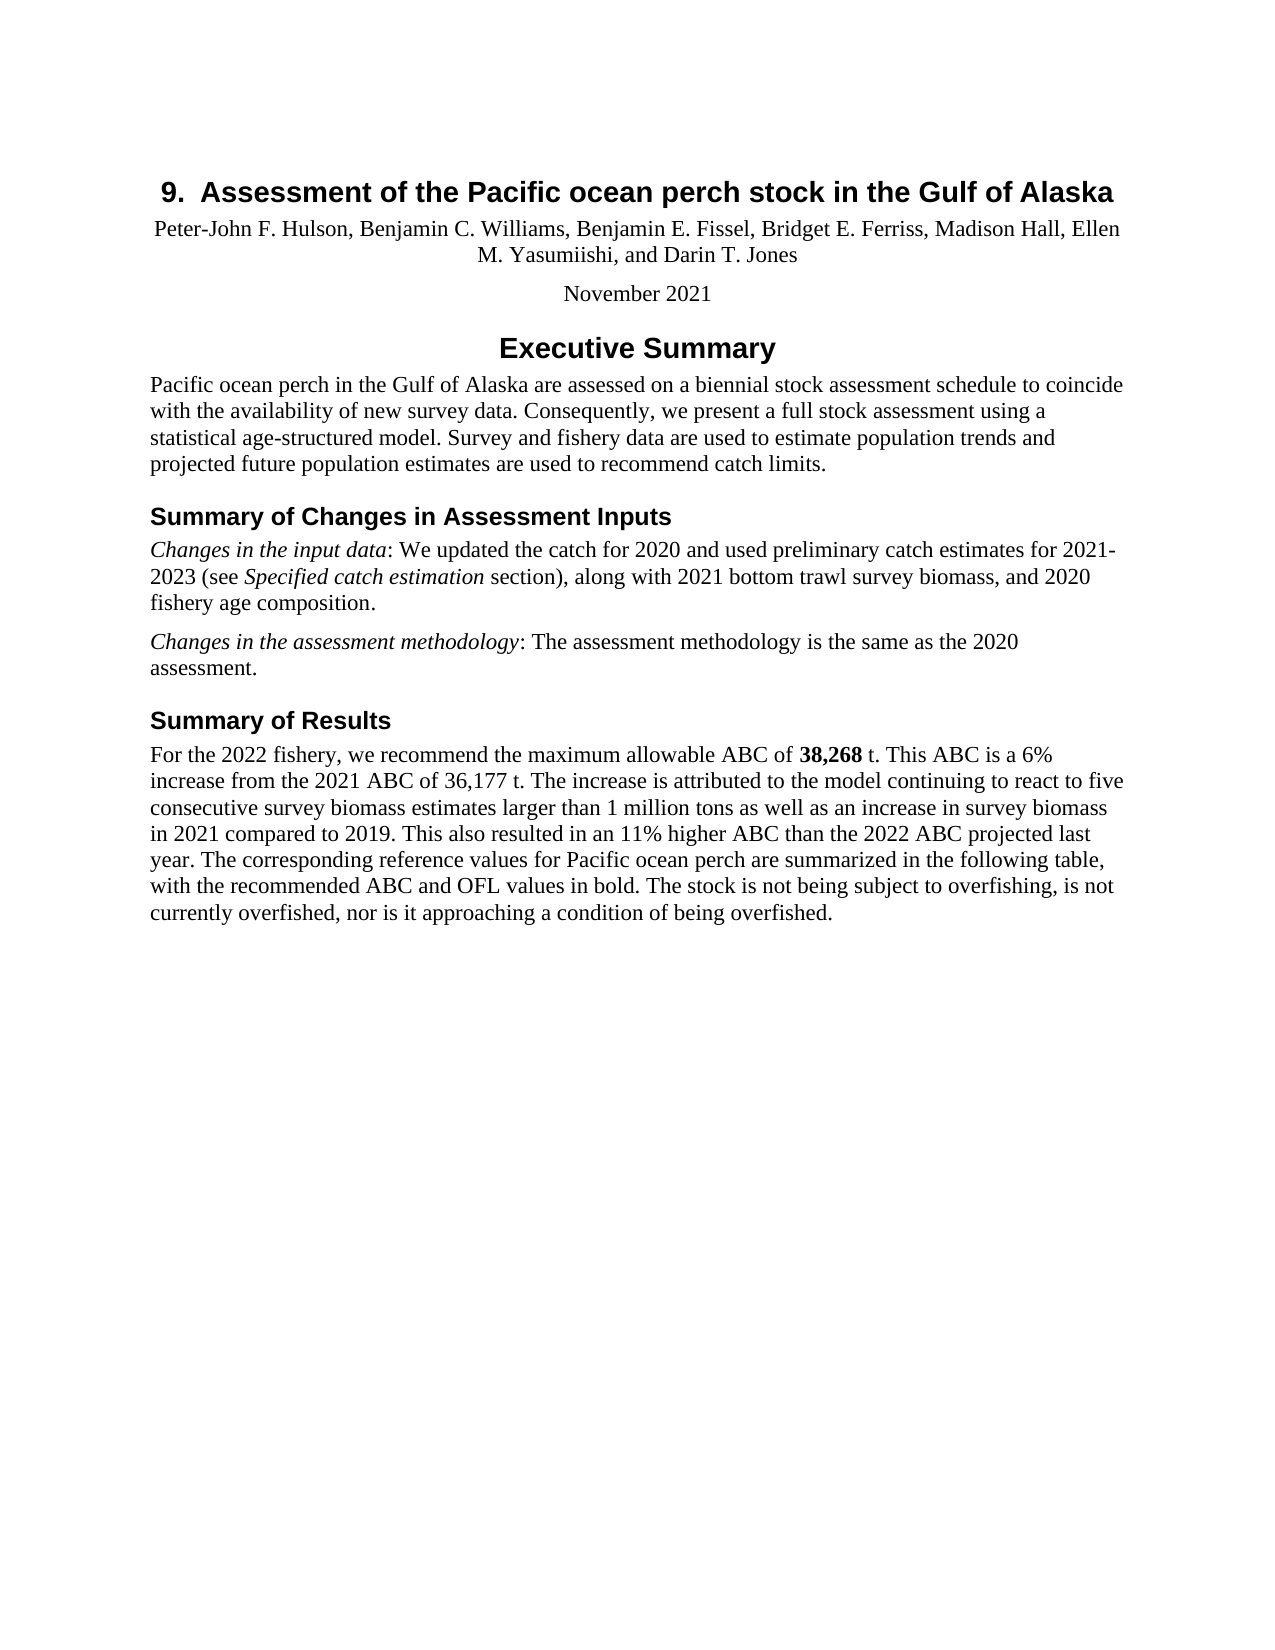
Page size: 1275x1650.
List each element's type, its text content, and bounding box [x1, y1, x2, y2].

text Peter-John F. Hulson, Benjamin C. Williams, Benjamin E. Fissel, Bridget E. Ferriss, Madison Hall, Ellen M. Yasumiishi, and Darin T. Jones [150, 215, 1125, 267]
subtitle Summary of Changes in Assessment Inputs [150, 502, 1125, 530]
text For the 2022 fishery, we recommend the maximum allowable ABC of 38,268 t. This ABC is a 6% increase from the 2021 ABC of 36,177 t. The increase is attributed to the model continuing to react to five consecutive survey biomass estimates larger than 1 million tons as well as an increase in survey biomass in 2021 compared to 2019. This also resulted in an 11% higher ABC than the 2022 ABC projected last year. The corresponding reference values for Pacific ocean perch are summarized in the following table, with the recommended ABC and OFL values in bold. The stock is not being subject to overfishing, is not currently overfished, nor is it approaching a condition of being overfished. [150, 741, 1125, 925]
subtitle 9. Assessment of the Pacific ocean perch stock in the Gulf of Alaska [150, 175, 1125, 208]
subtitle Executive Summary [150, 331, 1125, 365]
subtitle Summary of Results [150, 706, 1125, 734]
text Changes in the input data: We updated the catch for 2020 and used preliminary catch estimates for 2021-2023 (see Specified catch estimation section), along with 2021 bottom trawl survey biomass, and 2020 fishery age composition. [150, 537, 1125, 616]
text Pacific ocean perch in the Gulf of Alaska are assessed on a biennial stock assessment schedule to coincide with the availability of new survey data. Consequently, we present a full stock assessment using a statistical age-structured model. Survey and fishery data are used to estimate population trends and projected future population estimates are used to recommend catch limits. [150, 371, 1125, 477]
text Changes in the assessment methodology: The assessment methodology is the same as the 2020 assessment. [150, 628, 1125, 681]
text November 2021 [150, 280, 1125, 306]
